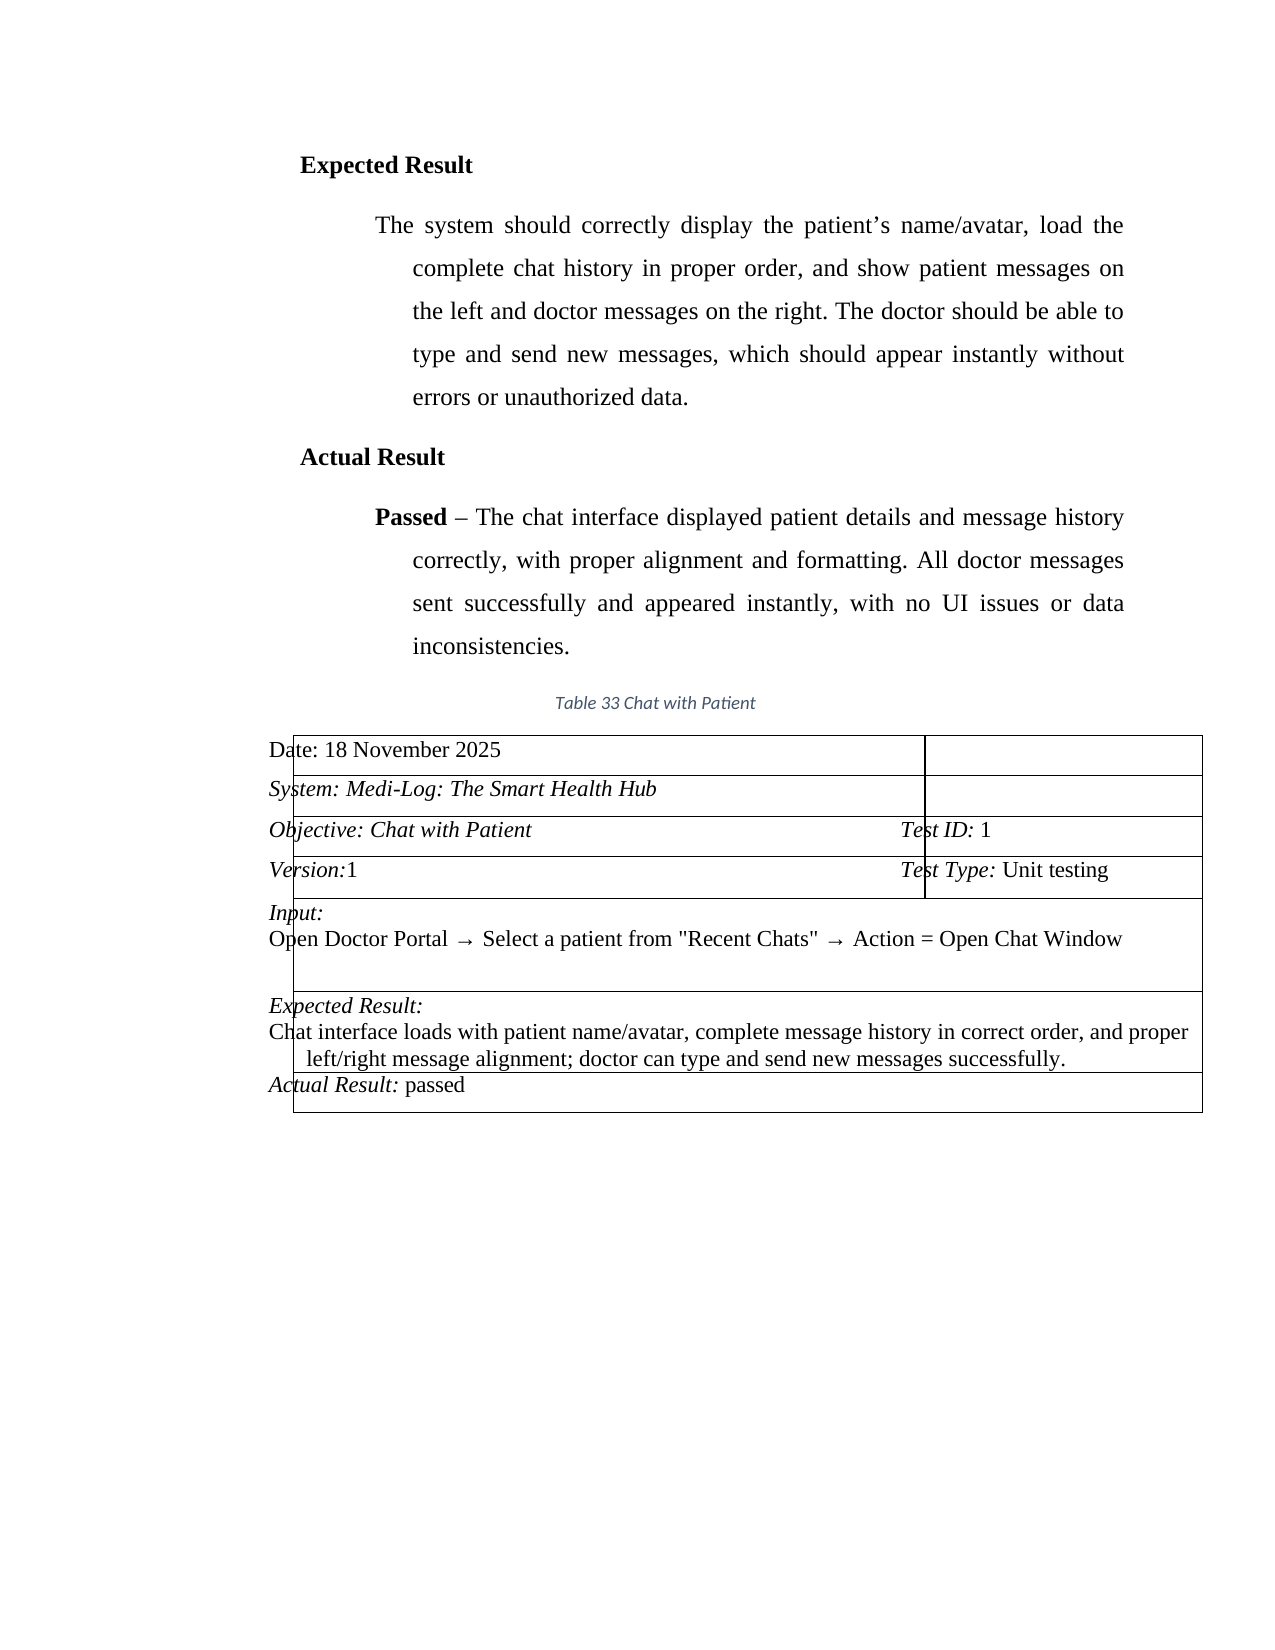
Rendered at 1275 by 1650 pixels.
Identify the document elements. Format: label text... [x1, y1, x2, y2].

table_cell Actual Result: passed [294, 1073, 1202, 1112]
table_cell Test Type: Unit testing [926, 857, 1202, 897]
table_header Date: 18 November 2025 [294, 736, 924, 775]
table_cell [926, 776, 1202, 816]
table_cell Objective: Chat with Patient [294, 817, 924, 856]
text Expected Result [300, 150, 1125, 179]
text Passed – The chat interface displayed patient details and message history correctly, with proper alignment and formatting. All doctor messages sent successfully and appeared instantly, with no UI issues or data inconsistencies. [375, 502, 1125, 660]
table_cell Version:1 [294, 857, 924, 897]
text Actual Result [300, 442, 1125, 471]
table_cell Test ID: 1 [926, 817, 1202, 856]
table_cell Expected Result: Chat interface loads with patient name/avatar, complete message history in correct order, and proper left/right message alignment; doctor can type and send new messages successfully. [294, 992, 1202, 1072]
table_header [926, 736, 1202, 775]
text Table 33 Chat with Patient [187, 691, 1125, 714]
table_cell System: Medi-Log: The Smart Health Hub [294, 776, 924, 816]
text The system should correctly display the patient’s name/avatar, load the complete chat history in proper order, and show patient messages on the left and doctor messages on the right. The doctor should be able to type and send new messages, which should appear instantly without errors or unauthorized data. [375, 210, 1125, 411]
table_cell Input: Open Doctor Portal → Select a patient from "Recent Chats" → Action = Open Chat Window [294, 899, 1202, 991]
